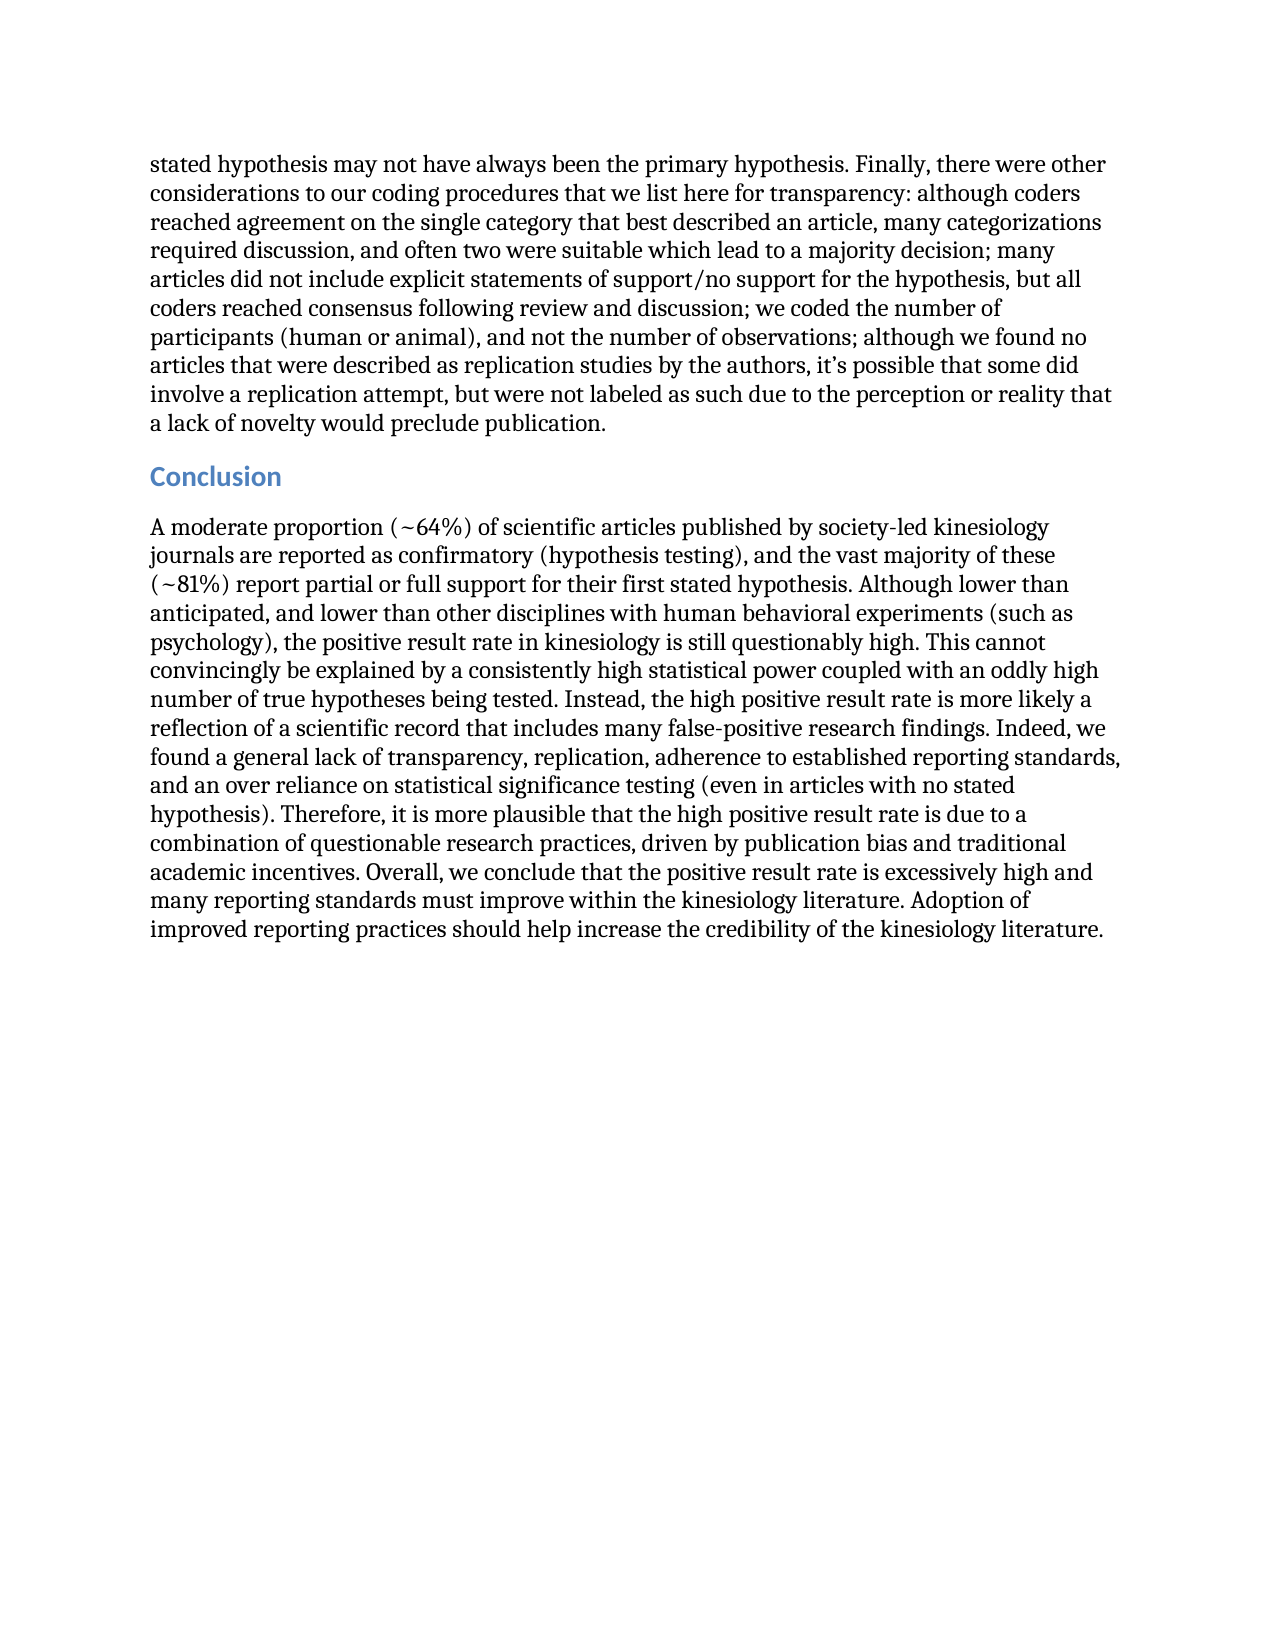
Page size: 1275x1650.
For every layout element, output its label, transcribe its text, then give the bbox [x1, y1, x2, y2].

text A moderate proportion (~64%) of scientific articles published by society-led kinesiology journals are reported as confirmatory (hypothesis testing), and the vast majority of these (~81%) report partial or full support for their first stated hypothesis. Although lower than anticipated, and lower than other disciplines with human behavioral experiments (such as psychology), the positive result rate in kinesiology is still questionably high. This cannot convincingly be explained by a consistently high statistical power coupled with an oddly high number of true hypotheses being tested. Instead, the high positive result rate is more likely a reflection of a scientific record that includes many false-positive research findings. Indeed, we found a general lack of transparency, replication, adherence to established reporting standards, and an over reliance on statistical significance testing (even in articles with no stated hypothesis). Therefore, it is more plausible that the high positive result rate is due to a combination of questionable research practices, driven by publication bias and traditional academic incentives. Overall, we conclude that the positive result rate is excessively high and many reporting standards must improve within the kinesiology literature. Adoption of improved reporting practices should help increase the credibility of the kinesiology literature. [150, 513, 1125, 944]
subtitle Conclusion [150, 458, 1125, 494]
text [150, 150, 1125, 437]
